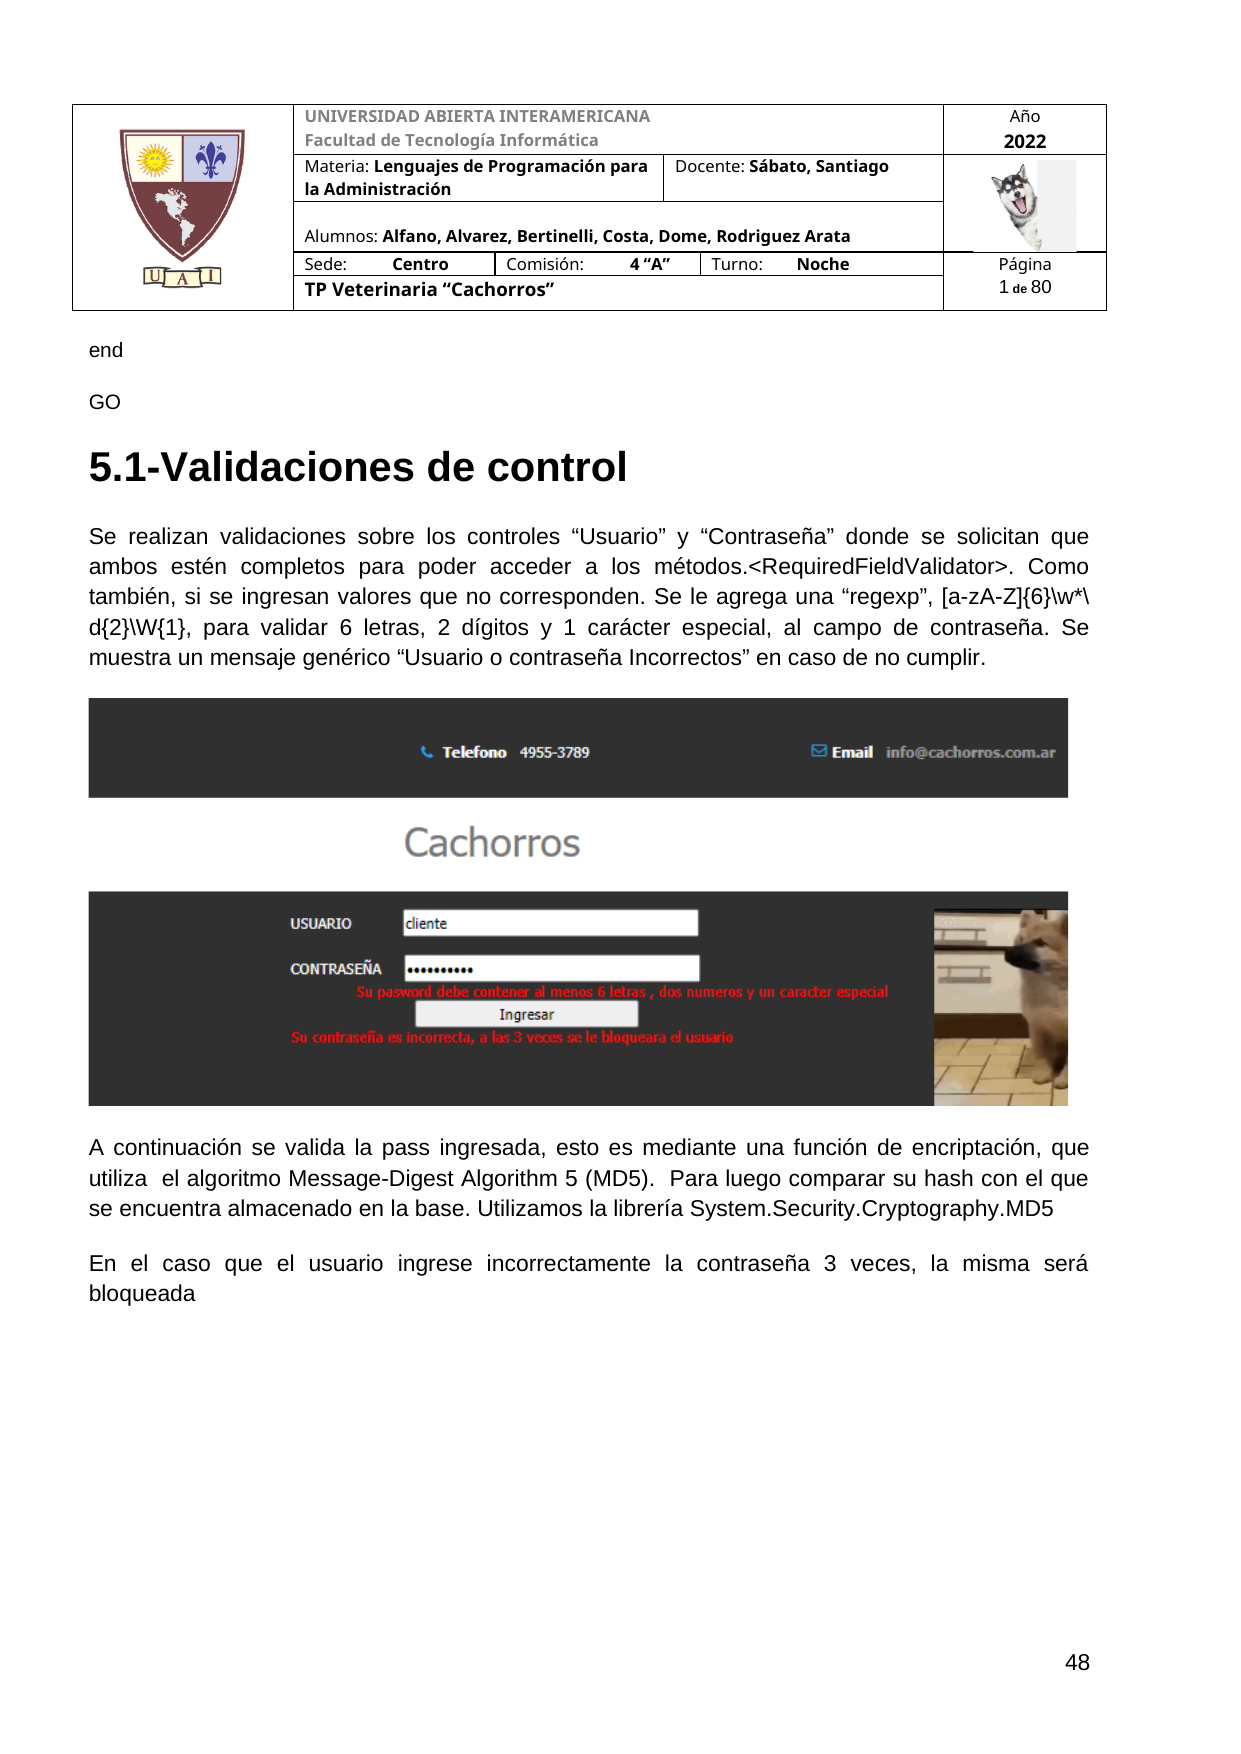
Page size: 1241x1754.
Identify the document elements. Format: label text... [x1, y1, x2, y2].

picture [117, 125, 249, 291]
picture [88, 698, 1069, 1106]
text En el caso que el usuario ingrese incorrectamente la contraseña 3 veces, la misma será bloqueada [88, 1250, 1090, 1307]
text Se realizan validaciones sobre los controles “Usuario” y “Contraseña” donde se solicitan que ambos estén completos para poder acceder a los métodos.<RequiredFieldValidator>. Como también, si se ingresan valores que no corresponden. Se le agrega una “regexp”, [a-zA-Z]{6}\w*\d{2}\W{1}, para validar 6 letras, 2 dígitos y 1 carácter especial, al campo de contraseña. Se muestra un mensaje genérico “Usuario o contraseña Incorrectos” en caso de no cumplir. [88, 523, 1090, 670]
subtitle 5.1-Validaciones de control [88, 443, 1090, 491]
text GO [88, 390, 1090, 414]
text end [88, 338, 1090, 362]
text A continuación se valida la pass ingresada, esto es mediante una función de encriptación, que utiliza el algoritmo Message-Digest Algorithm 5 (MD5). Para luego comparar su hash con el que se encuentra almacenado en la base. Utilizamos la librería System.Security.Cryptography.MD5 [88, 1134, 1090, 1221]
picture [973, 160, 1077, 252]
